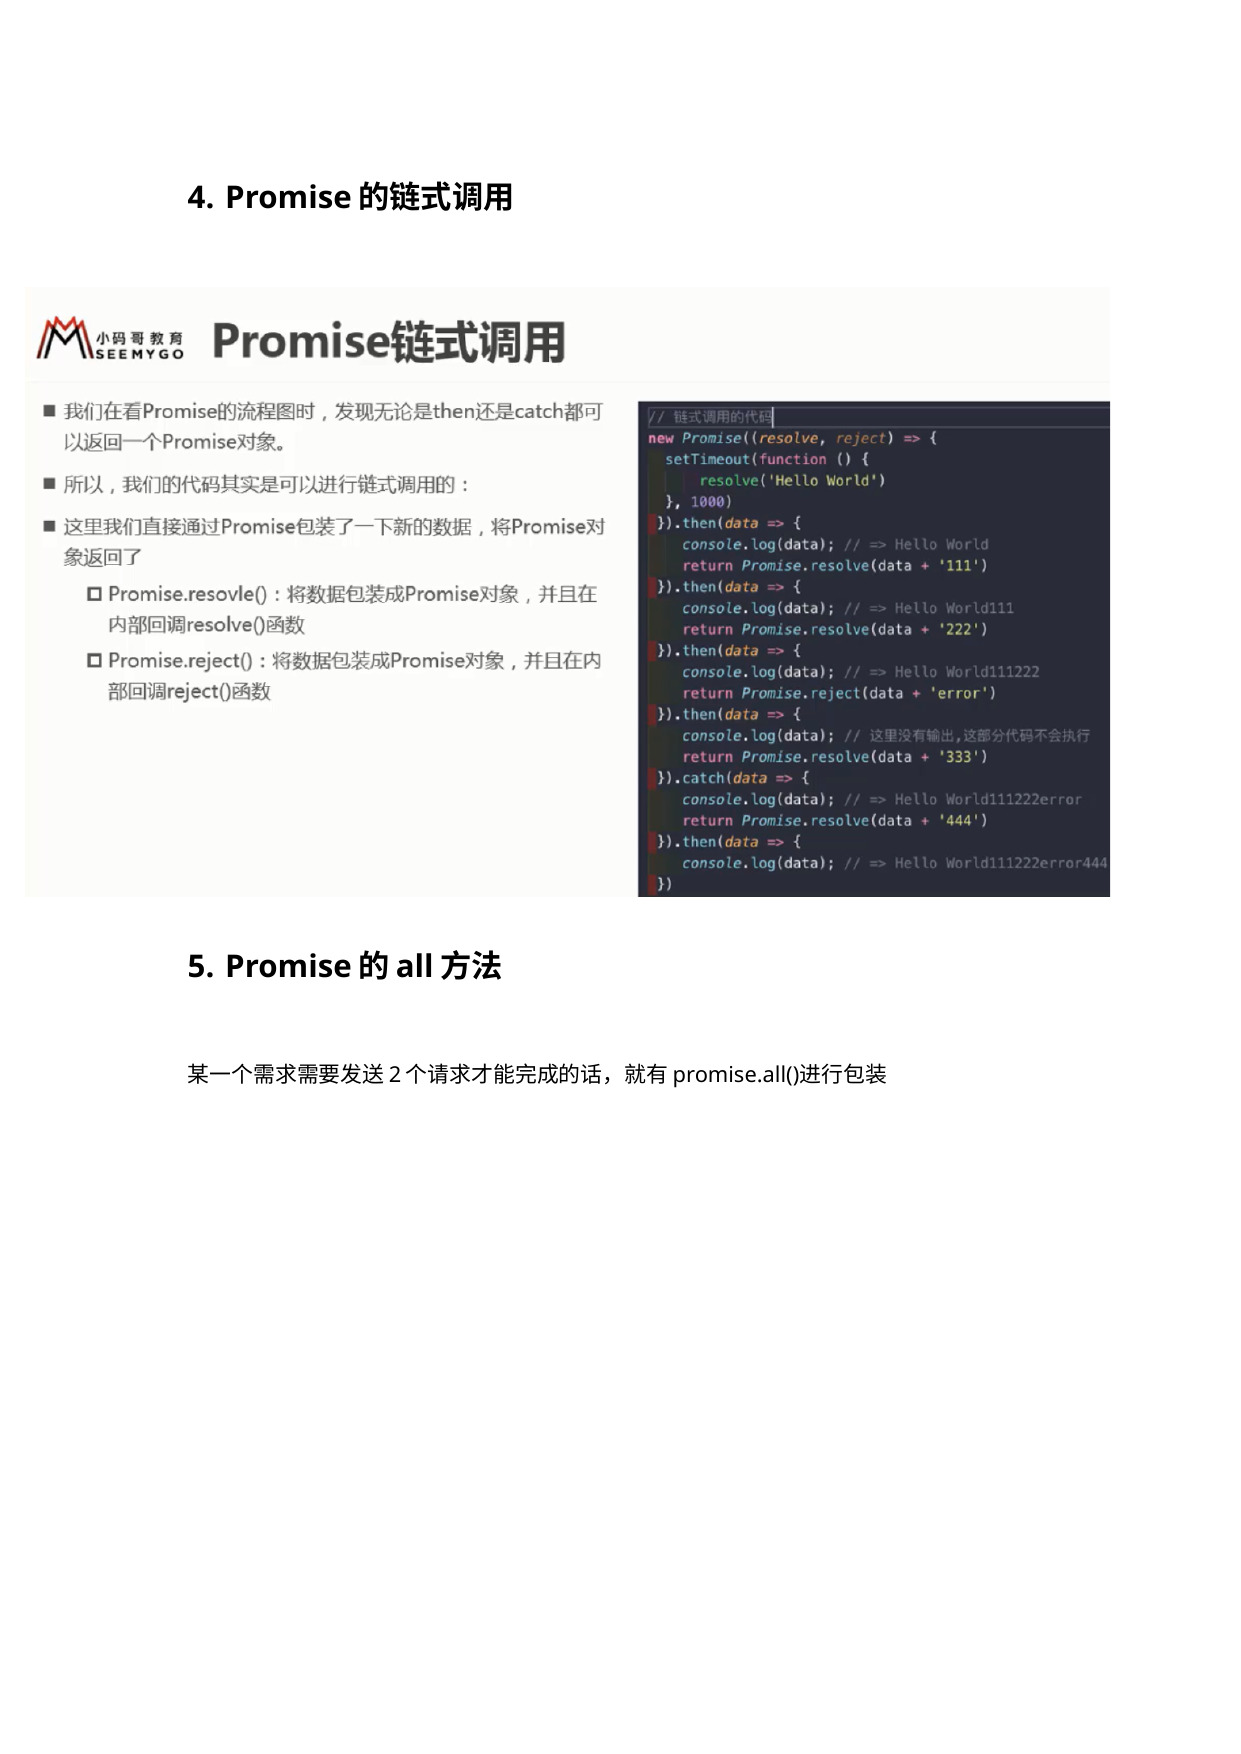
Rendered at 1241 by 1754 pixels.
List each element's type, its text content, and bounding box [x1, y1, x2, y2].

text 某一个需求需要发送2个请求才能完成的话，就有promise.all()进行包装 [187, 1057, 1053, 1089]
subtitle Promise的链式调用 [187, 162, 1053, 227]
subtitle Promise的all方法 [187, 932, 1053, 997]
picture [25, 287, 1111, 897]
